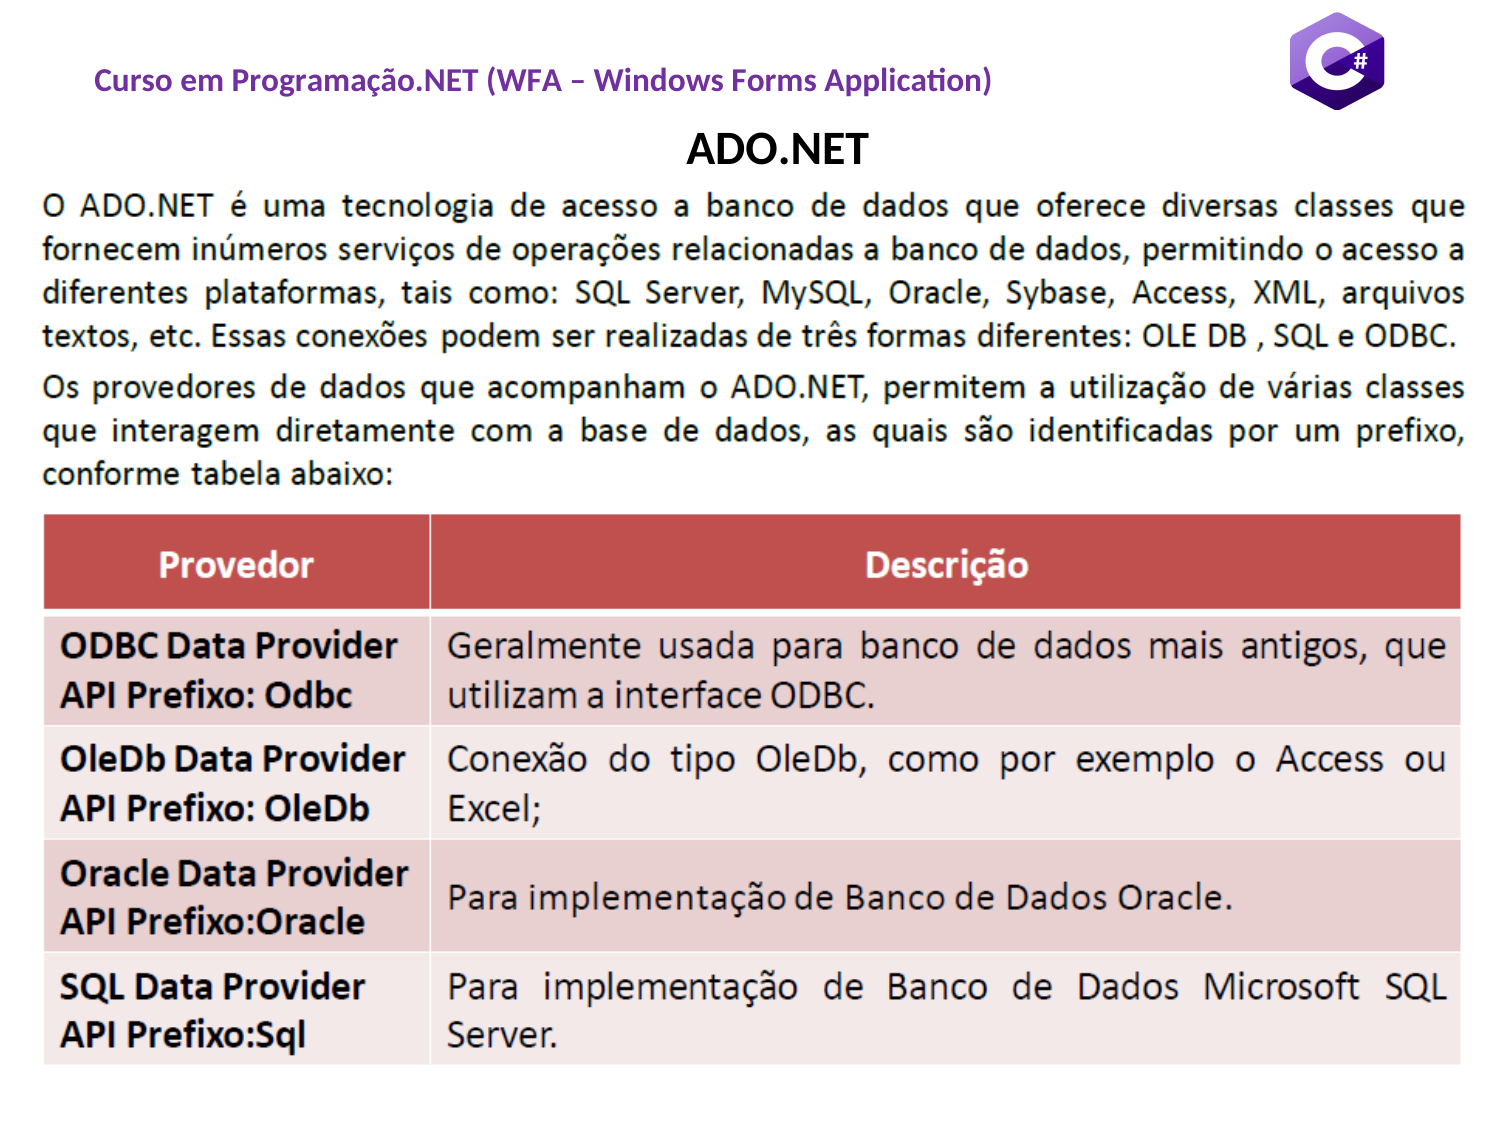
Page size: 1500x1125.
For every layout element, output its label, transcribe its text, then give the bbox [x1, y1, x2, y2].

picture [1284, 9, 1389, 113]
subtitle ADO.NET [88, 118, 1467, 177]
picture [35, 186, 1467, 1071]
